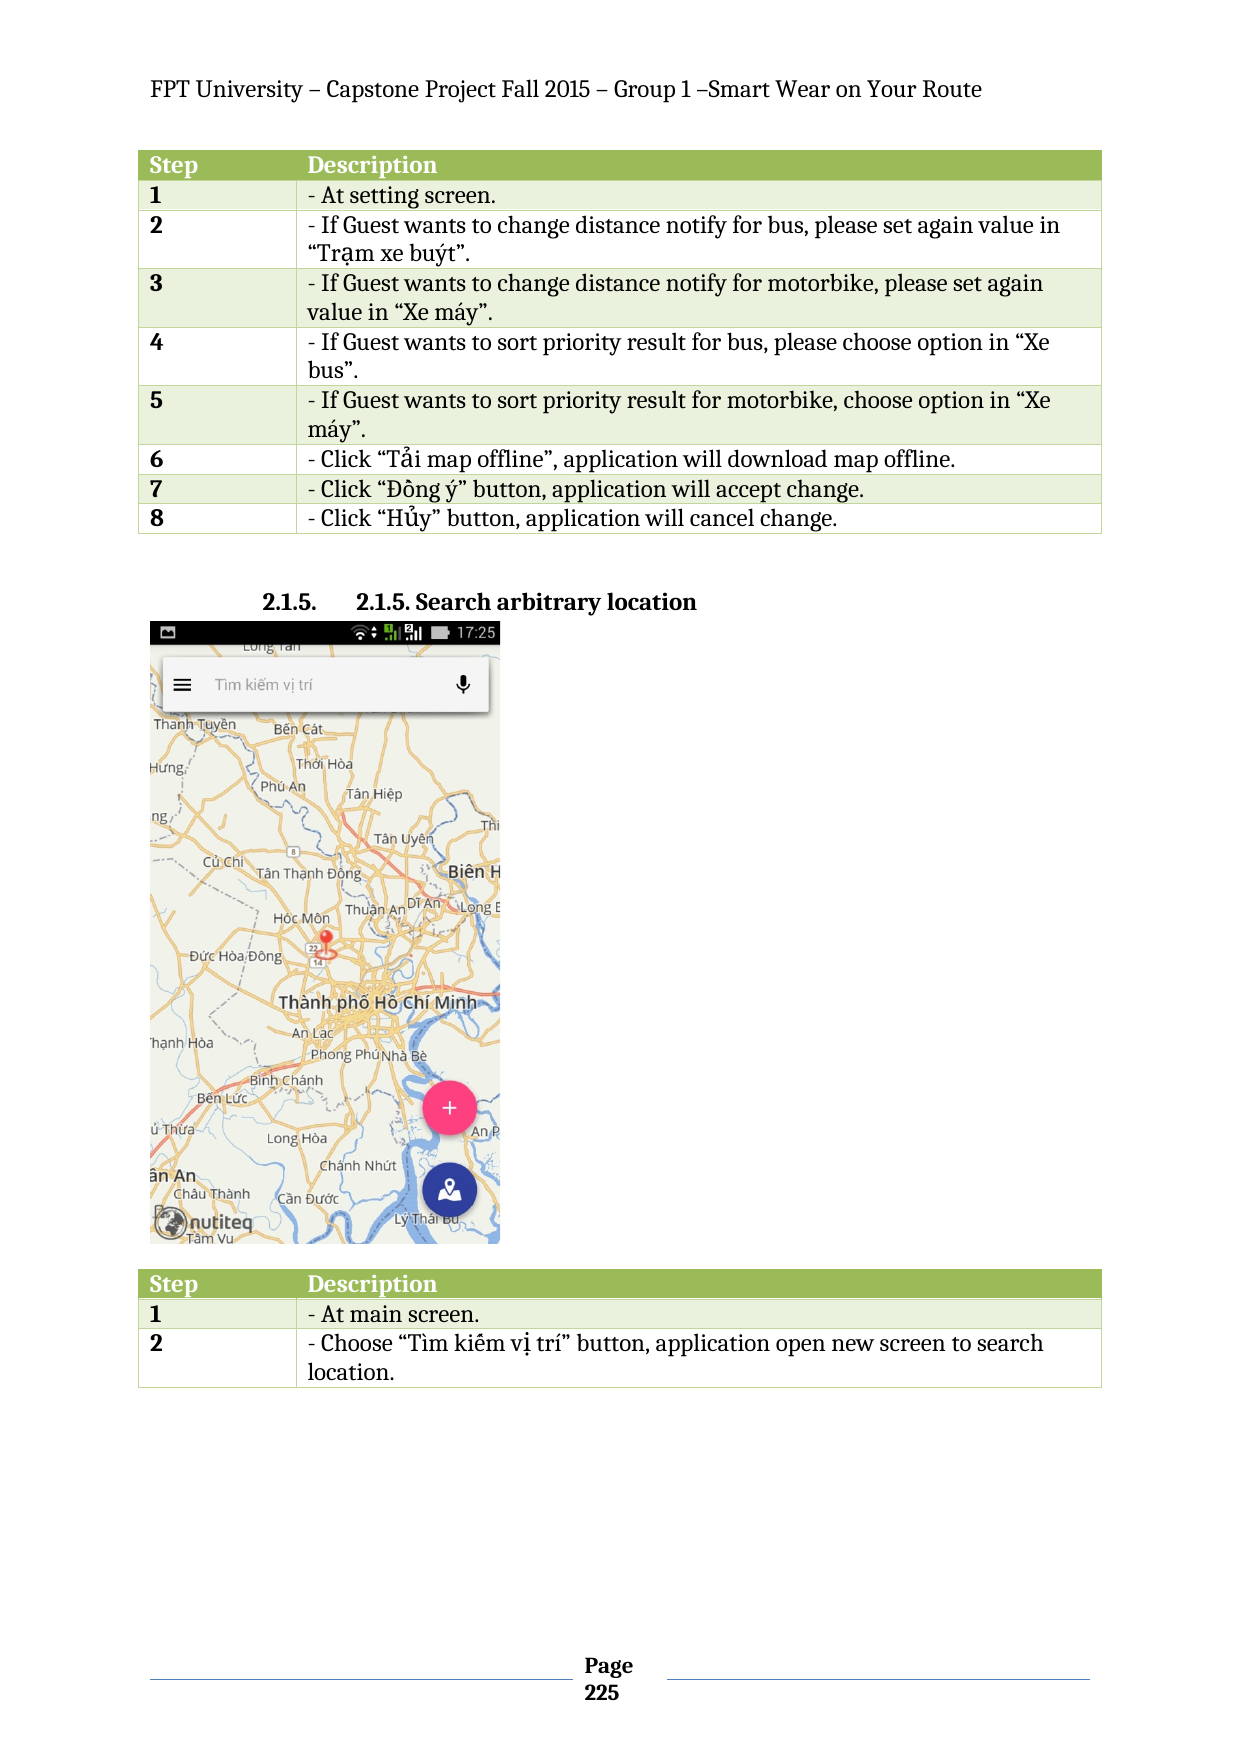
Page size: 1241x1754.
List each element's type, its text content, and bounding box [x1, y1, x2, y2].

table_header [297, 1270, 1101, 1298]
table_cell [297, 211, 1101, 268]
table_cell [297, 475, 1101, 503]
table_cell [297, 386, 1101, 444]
subtitle 2.1.5. Search arbitrary location [262, 588, 1090, 617]
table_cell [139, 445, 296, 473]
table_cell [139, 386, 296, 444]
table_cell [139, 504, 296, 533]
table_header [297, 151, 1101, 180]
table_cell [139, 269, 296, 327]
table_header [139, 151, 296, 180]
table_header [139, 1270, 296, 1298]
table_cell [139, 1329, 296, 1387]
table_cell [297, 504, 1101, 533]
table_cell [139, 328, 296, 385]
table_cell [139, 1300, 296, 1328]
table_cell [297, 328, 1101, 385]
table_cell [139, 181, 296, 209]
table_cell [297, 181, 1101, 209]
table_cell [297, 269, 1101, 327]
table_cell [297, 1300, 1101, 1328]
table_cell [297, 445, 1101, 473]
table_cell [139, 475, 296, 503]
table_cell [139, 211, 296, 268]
picture [150, 621, 501, 1244]
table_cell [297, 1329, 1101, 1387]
